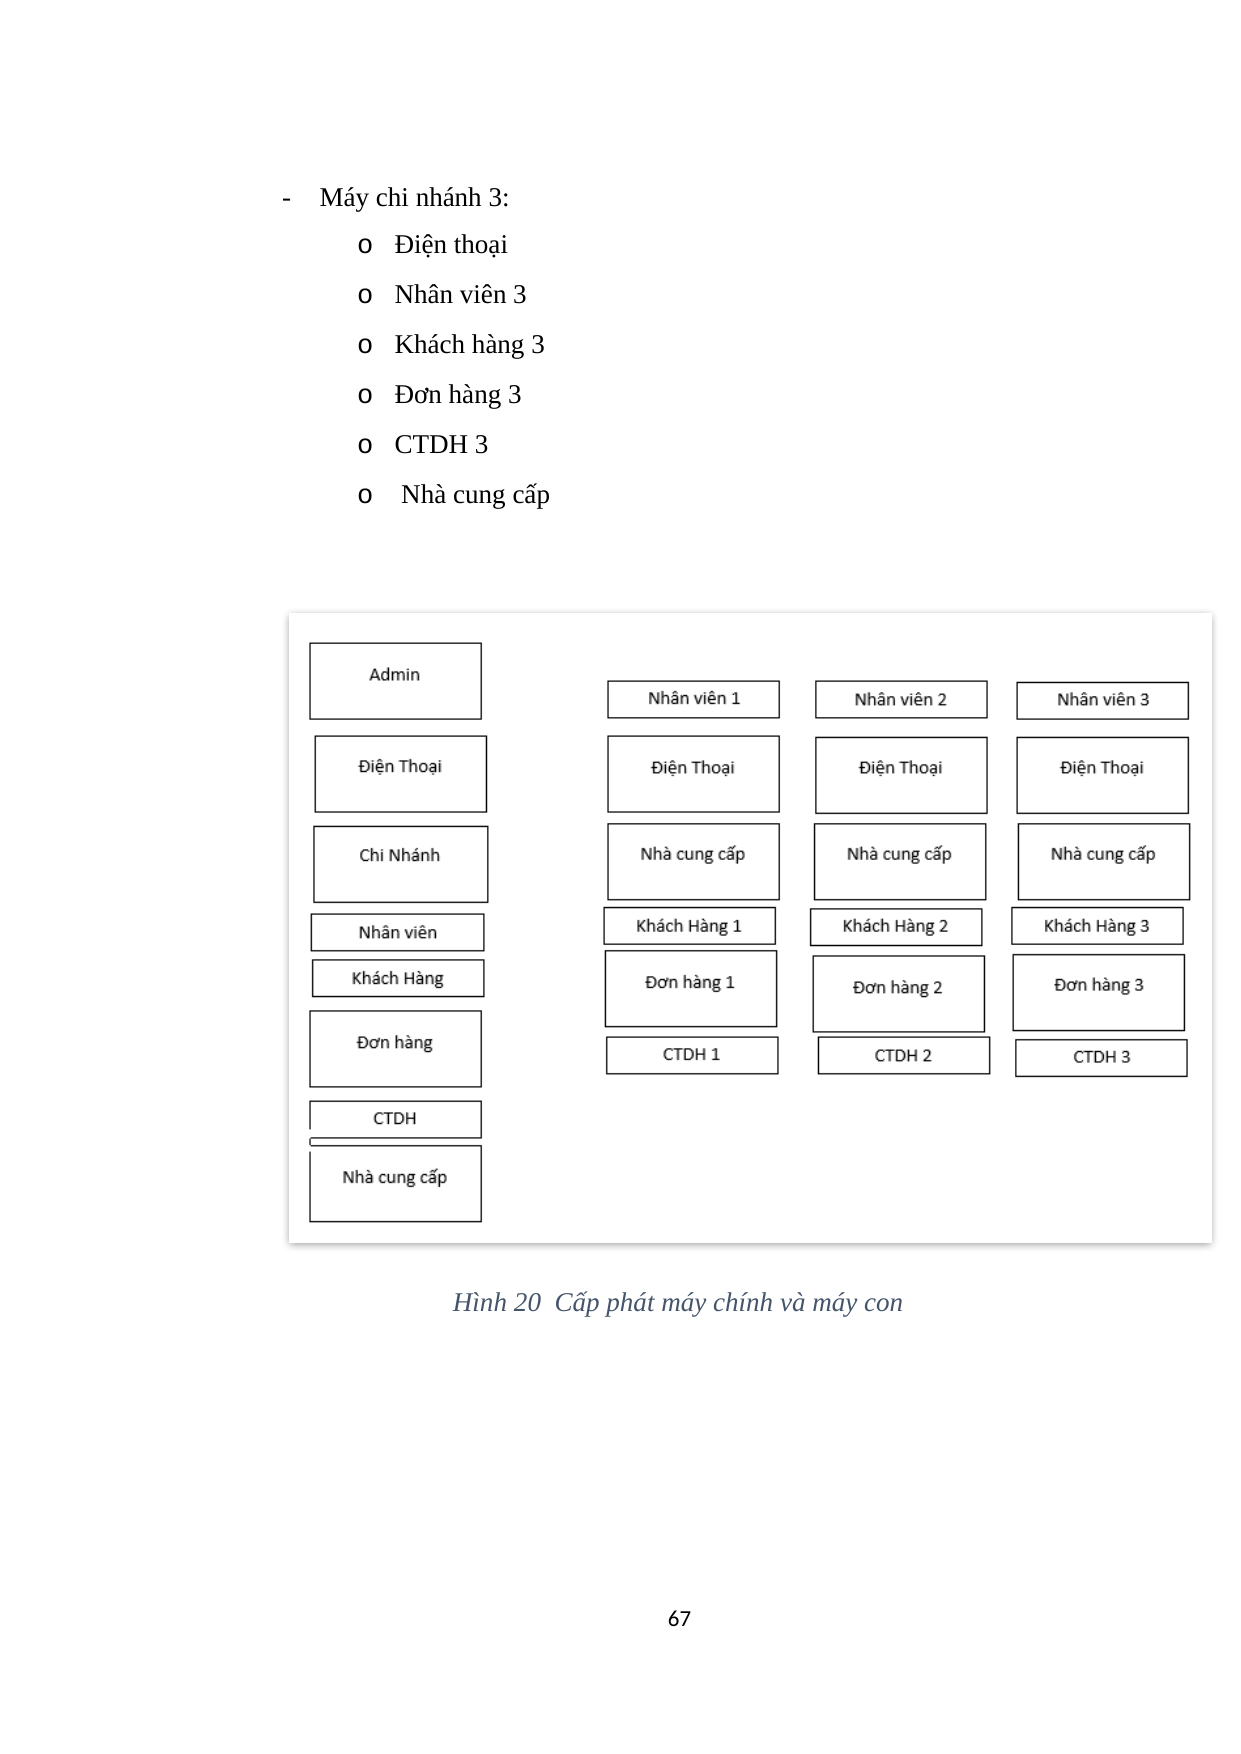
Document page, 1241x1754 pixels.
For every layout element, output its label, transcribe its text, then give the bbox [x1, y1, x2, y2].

list Máy chi nhánh 3: [282, 181, 1152, 213]
picture [304, 628, 1197, 1228]
list CTDH 3 [357, 428, 1152, 462]
list Nhà cung cấp [357, 479, 1152, 512]
list Đơn hàng 3 [357, 378, 1152, 412]
list Điện thoại [357, 228, 1152, 262]
list Nhân viên 3 [357, 278, 1152, 312]
list Khách hàng 3 [357, 328, 1152, 362]
